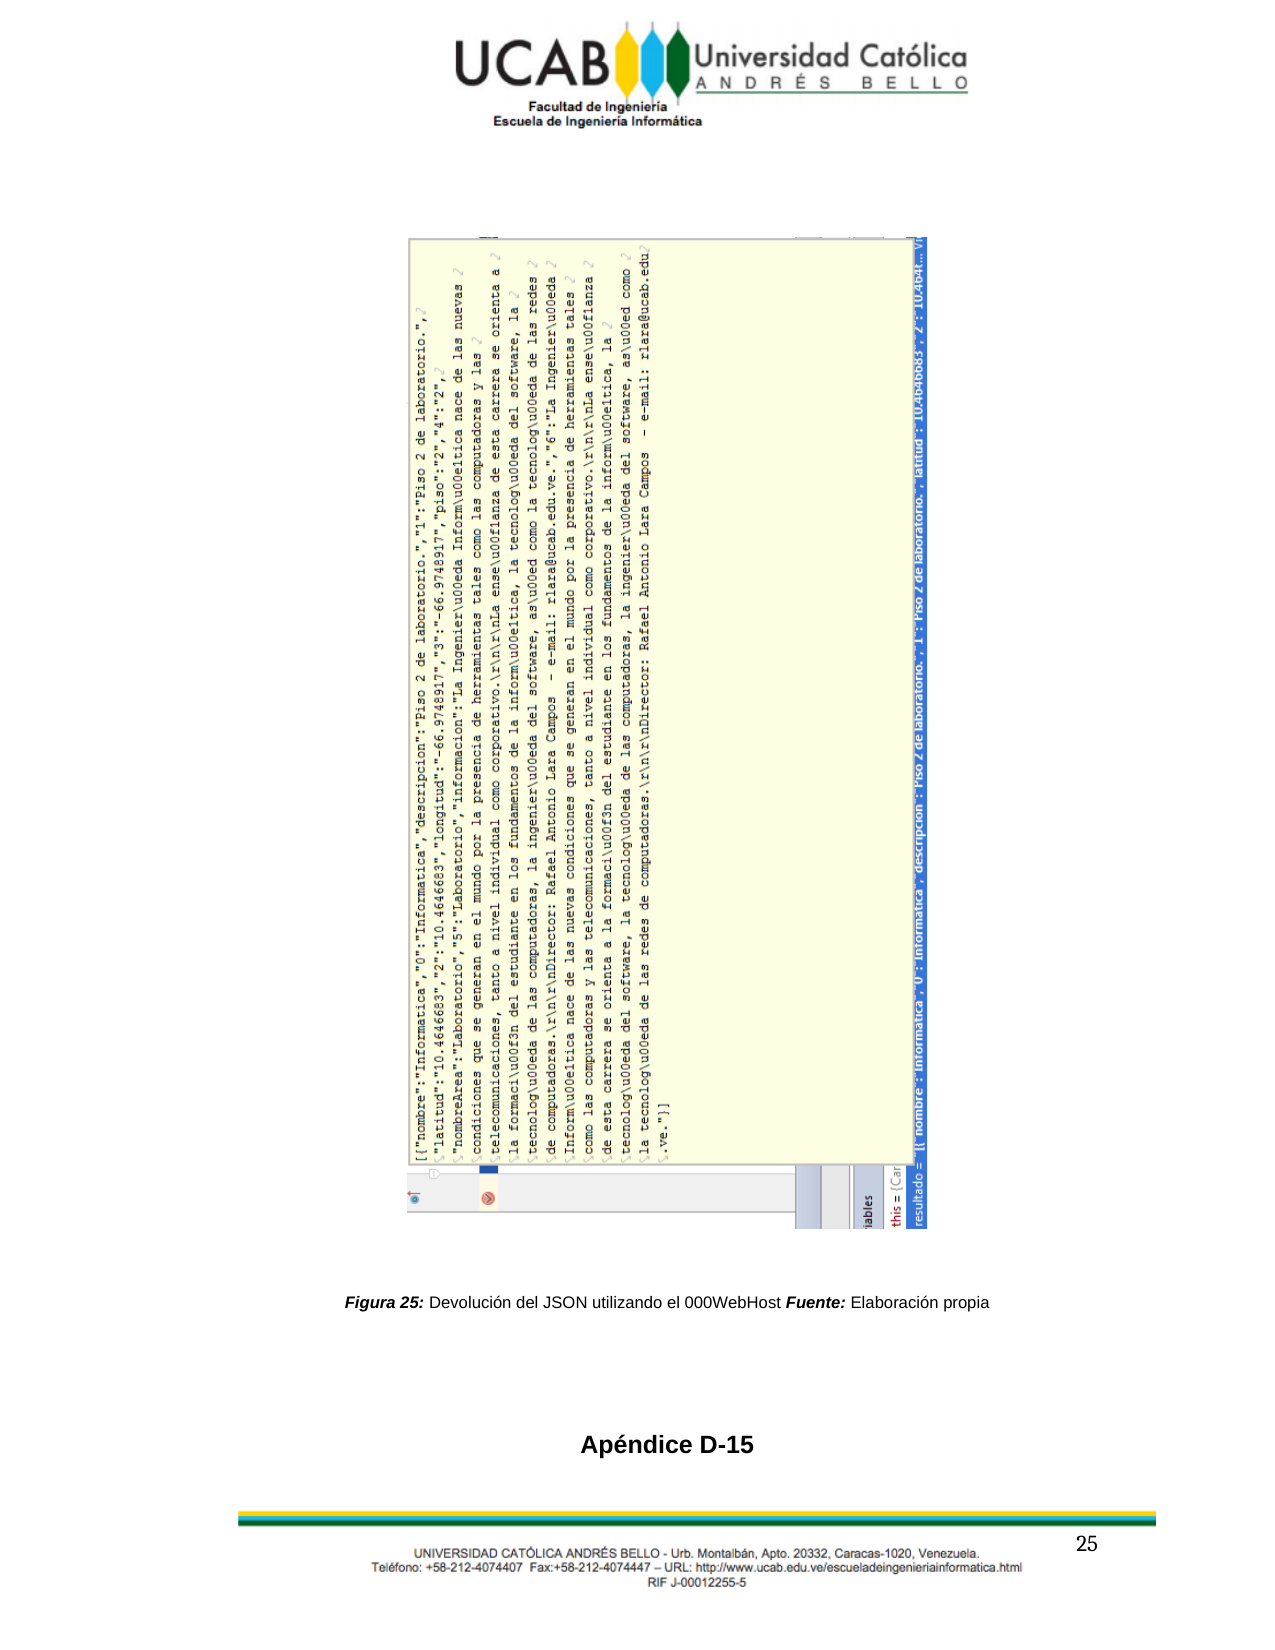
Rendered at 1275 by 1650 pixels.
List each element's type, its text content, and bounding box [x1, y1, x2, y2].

text Figura 25: Devolución del JSON utilizando el 000WebHost Fuente: Elaboración propia [236, 1293, 1098, 1312]
picture [414, 0, 1033, 144]
picture [236, 1508, 1156, 1595]
subtitle Apéndice D-15 [236, 1429, 1098, 1458]
picture [407, 237, 928, 1229]
